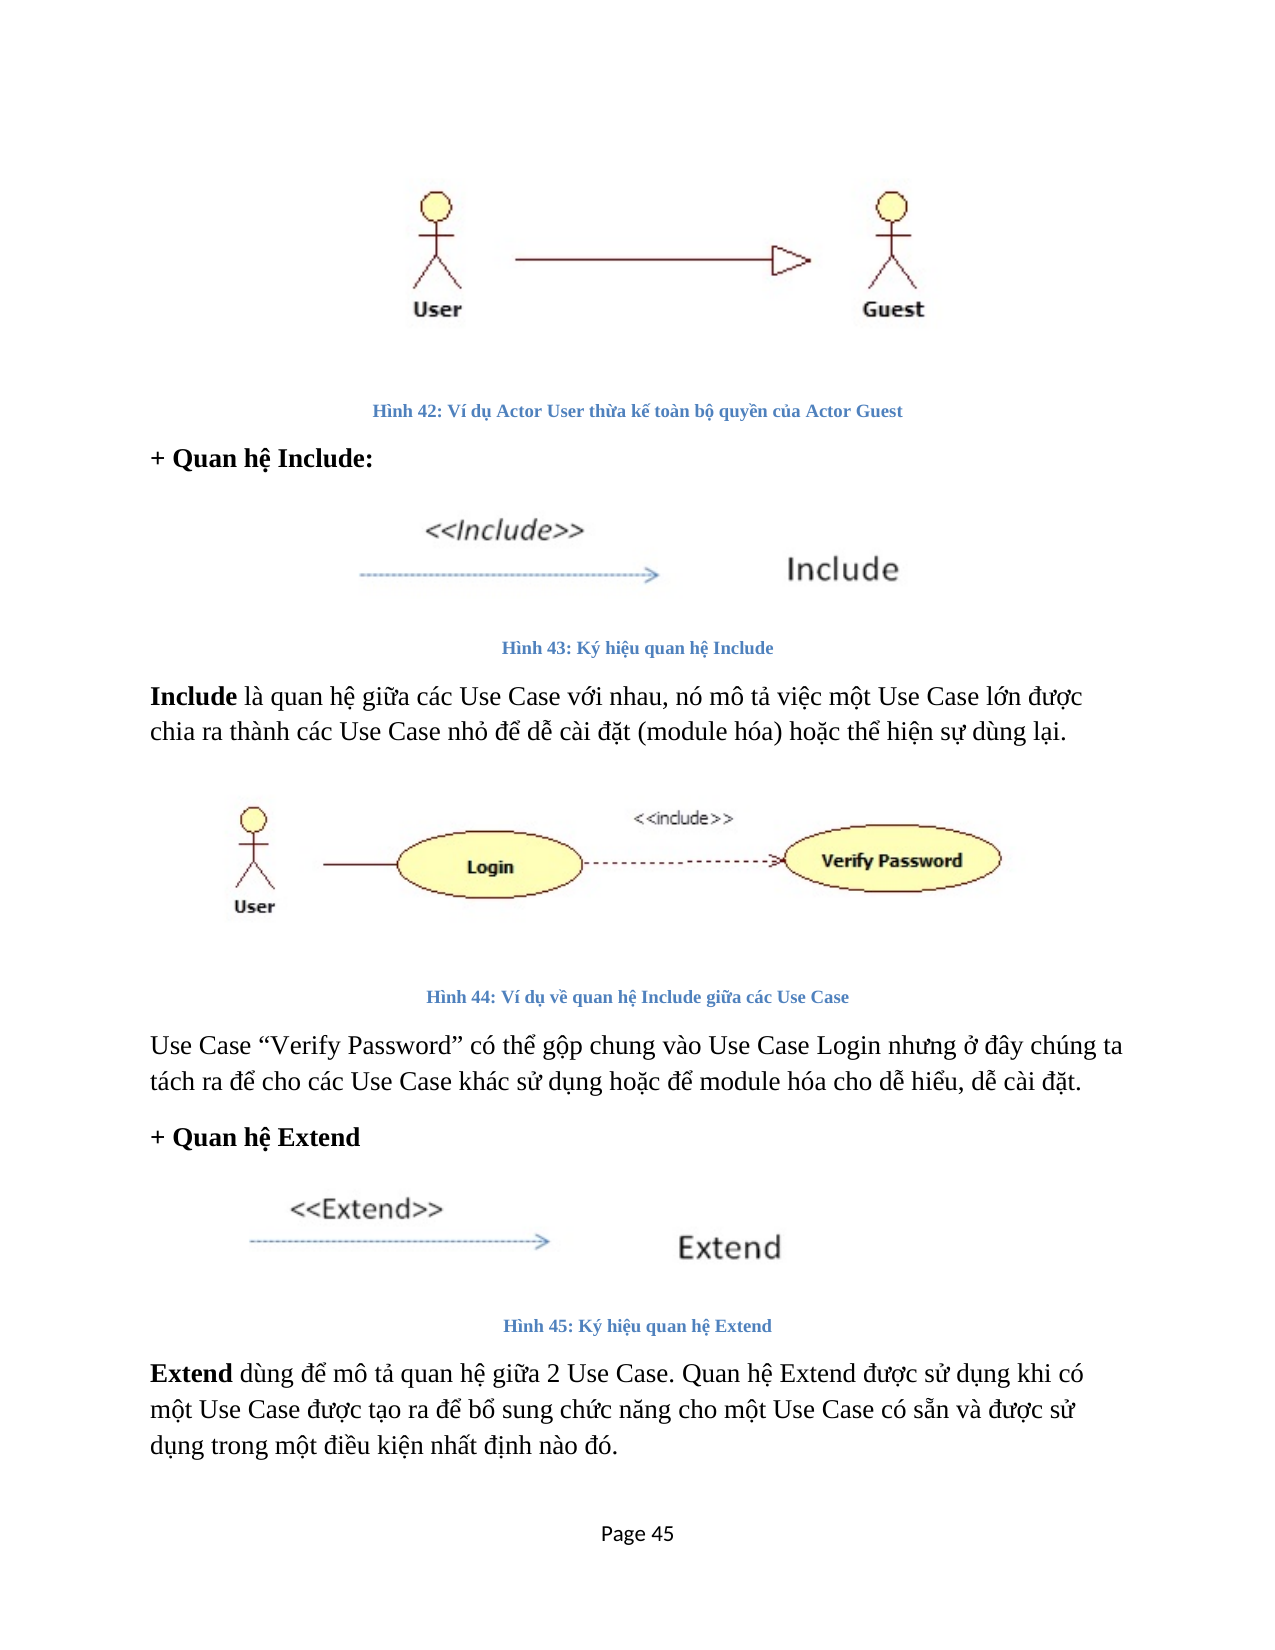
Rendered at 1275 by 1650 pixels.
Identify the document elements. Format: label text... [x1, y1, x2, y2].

text Hình 45: Ký hiệu quan hệ Extend [150, 1315, 1125, 1337]
text Hình 42: Ví dụ Actor User thừa kế toàn bộ quyền của Actor Guest [150, 400, 1125, 422]
text + Quan hệ Extend [150, 1121, 1125, 1152]
text Hình 43: Ký hiệu quan hệ Include [150, 637, 1125, 659]
picture [248, 1177, 1027, 1291]
picture [150, 771, 1038, 962]
text + Quan hệ Include: [150, 442, 1125, 473]
text Hình 44: Ví dụ về quan hệ Include giữa các Use Case [150, 986, 1125, 1008]
text Use Case “Verify Password” có thể gộp chung vào Use Case Login nhưng ở đây chúng ta tách ra để cho các Use Case khác sử dụng hoặc để module hóa cho dễ hiểu, dễ cài đặt. [150, 1029, 1125, 1096]
text Extend dùng để mô tả quan hệ giữa 2 Use Case. Quan hệ Extend được sử dụng khi có một Use Case được tạo ra để bổ sung chức năng cho một Use Case có sẵn và được sử dụng trong một điều kiện nhất định nào đó. [150, 1358, 1125, 1460]
text Include là quan hệ giữa các Use Case với nhau, nó mô tả việc một Use Case lớn được chia ra thành các Use Case nhỏ để dễ cài đặt (module hóa) hoặc thể hiện sự dùng lại. [150, 679, 1125, 746]
picture [358, 498, 917, 613]
picture [317, 150, 958, 375]
